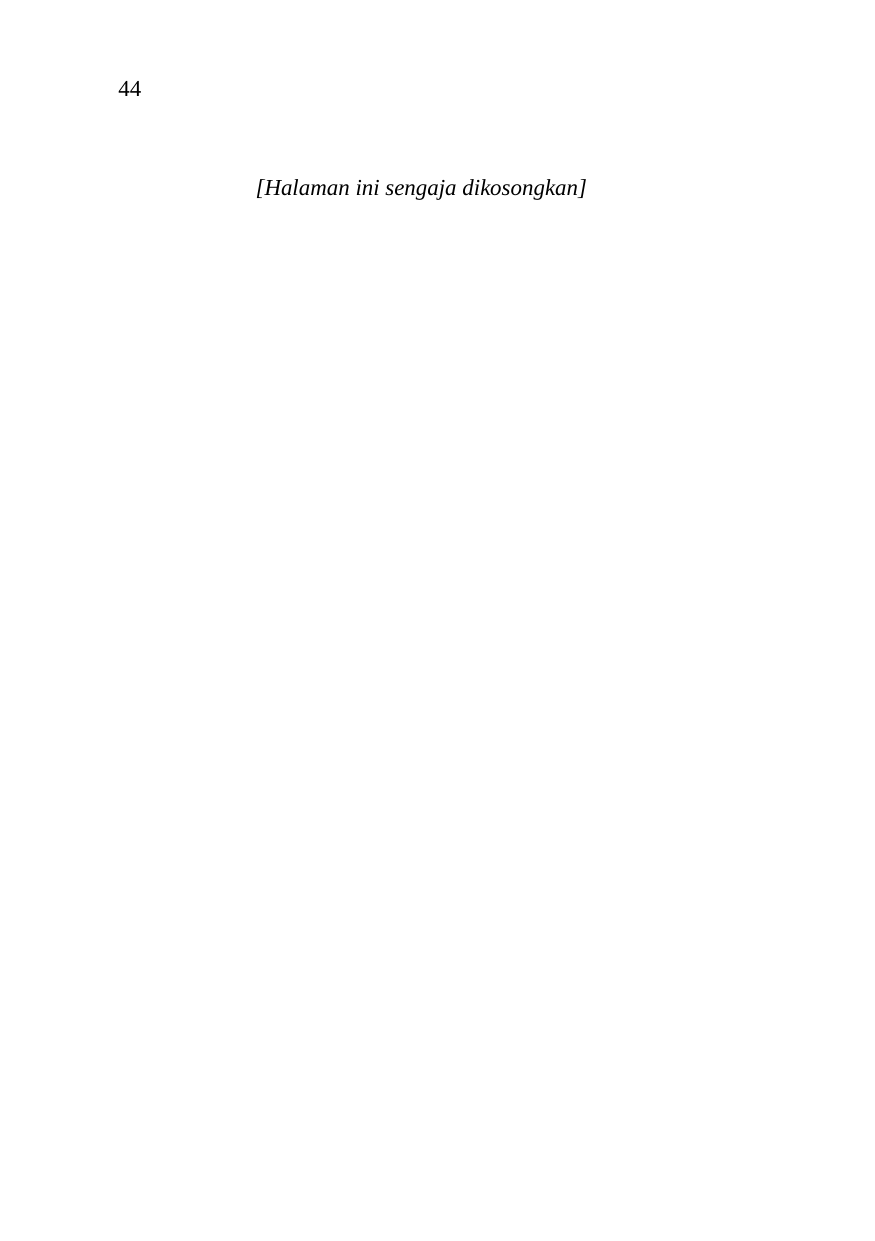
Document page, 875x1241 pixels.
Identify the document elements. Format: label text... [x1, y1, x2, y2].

text [Halaman ini sengaja dikosongkan] [118, 174, 726, 200]
